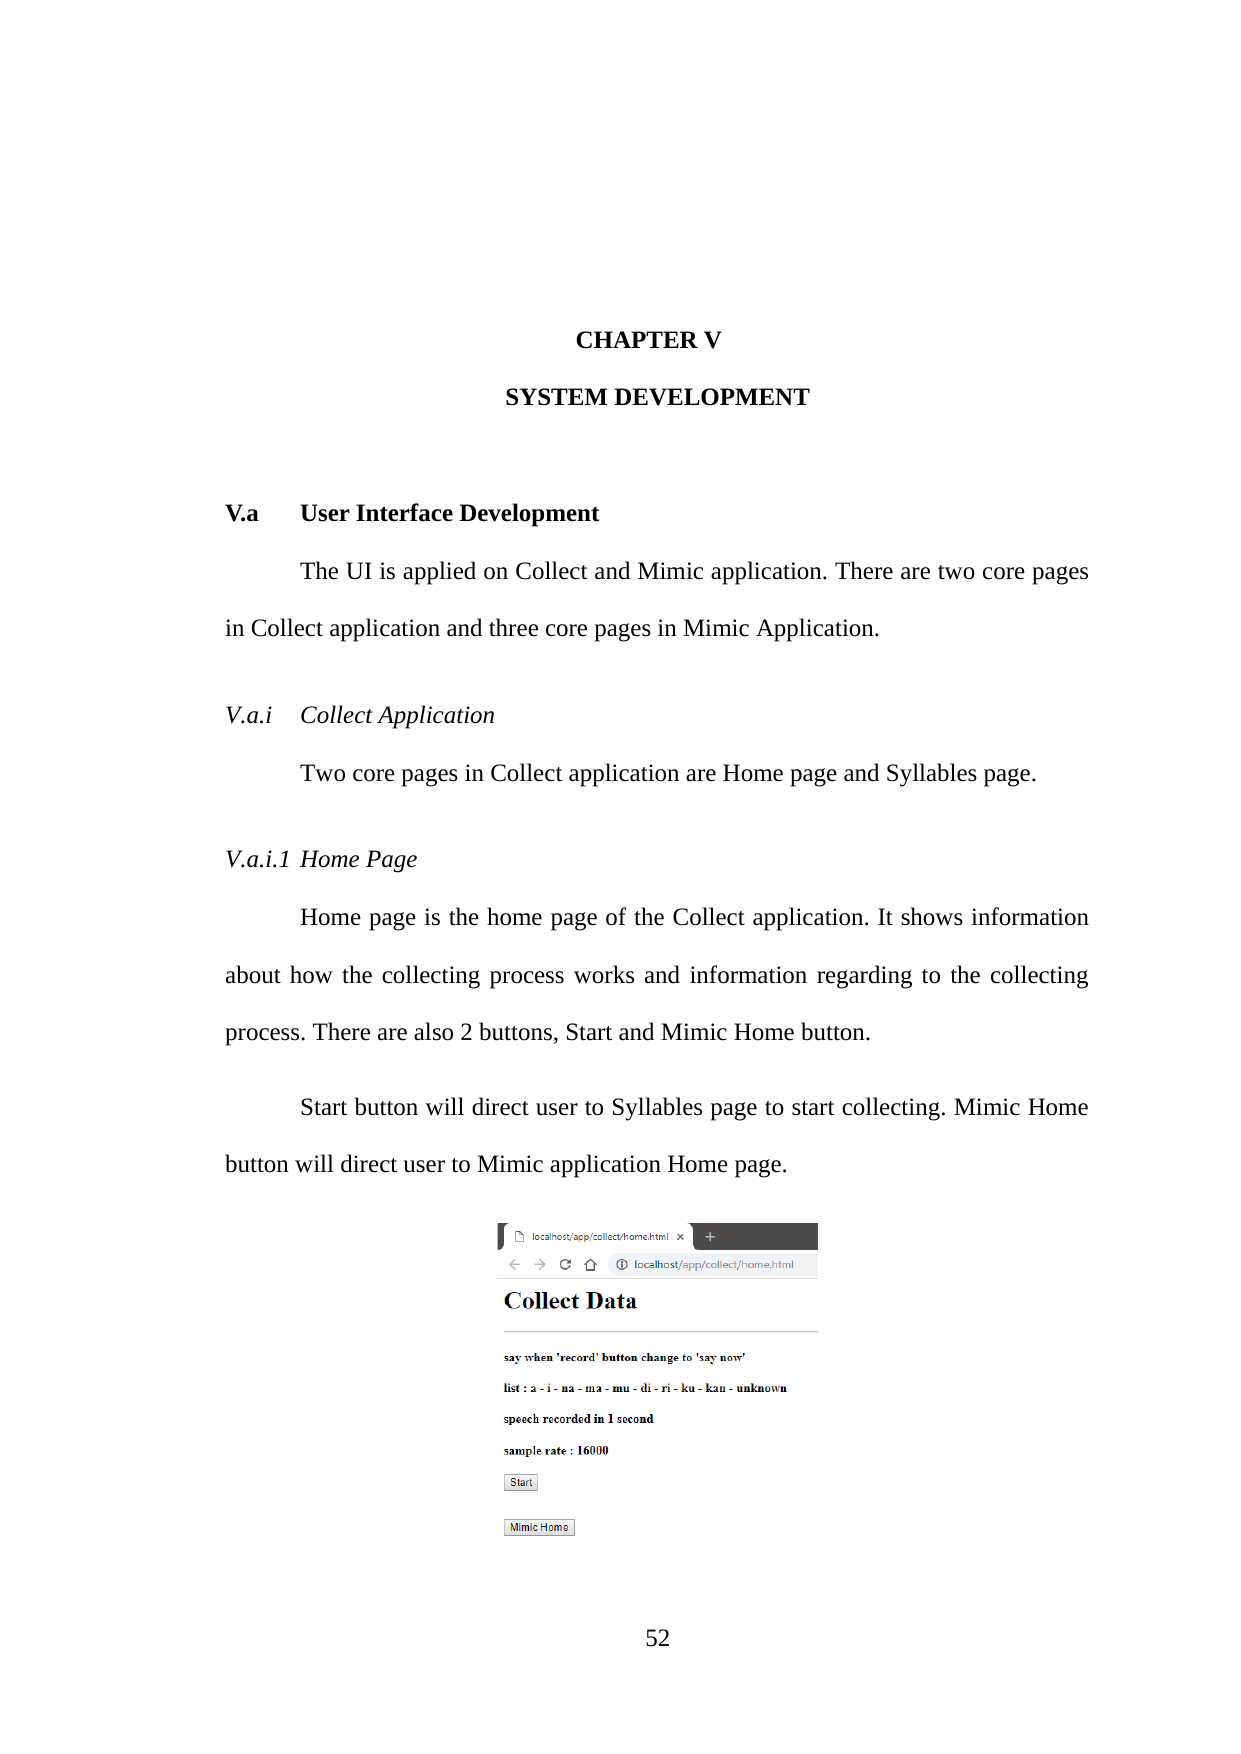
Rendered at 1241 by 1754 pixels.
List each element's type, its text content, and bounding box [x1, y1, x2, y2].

picture [497, 1223, 818, 1536]
subtitle SYSTEM DEVELOPMENT [225, 325, 1090, 411]
text Start button will direct user to Syllables page to start collecting. Mimic Home button will direct user to Mimic application Home page. [225, 1092, 1090, 1178]
text Home page is the home page of the Collect application. It shows information about how the collecting process works and information regarding to the collecting process. There are also 2 buttons, Start and Mimic Home button. [225, 902, 1090, 1046]
subtitle Home Page [225, 844, 1090, 873]
text Two core pages in Collect application are Home page and Syllables page. [225, 758, 1090, 787]
subtitle Collect Application [225, 700, 1090, 729]
subtitle User Interface Development [225, 498, 1090, 527]
text The UI is applied on Collect and Mimic application. There are two core pages in Collect application and three core pages in Mimic Application. [225, 556, 1090, 642]
